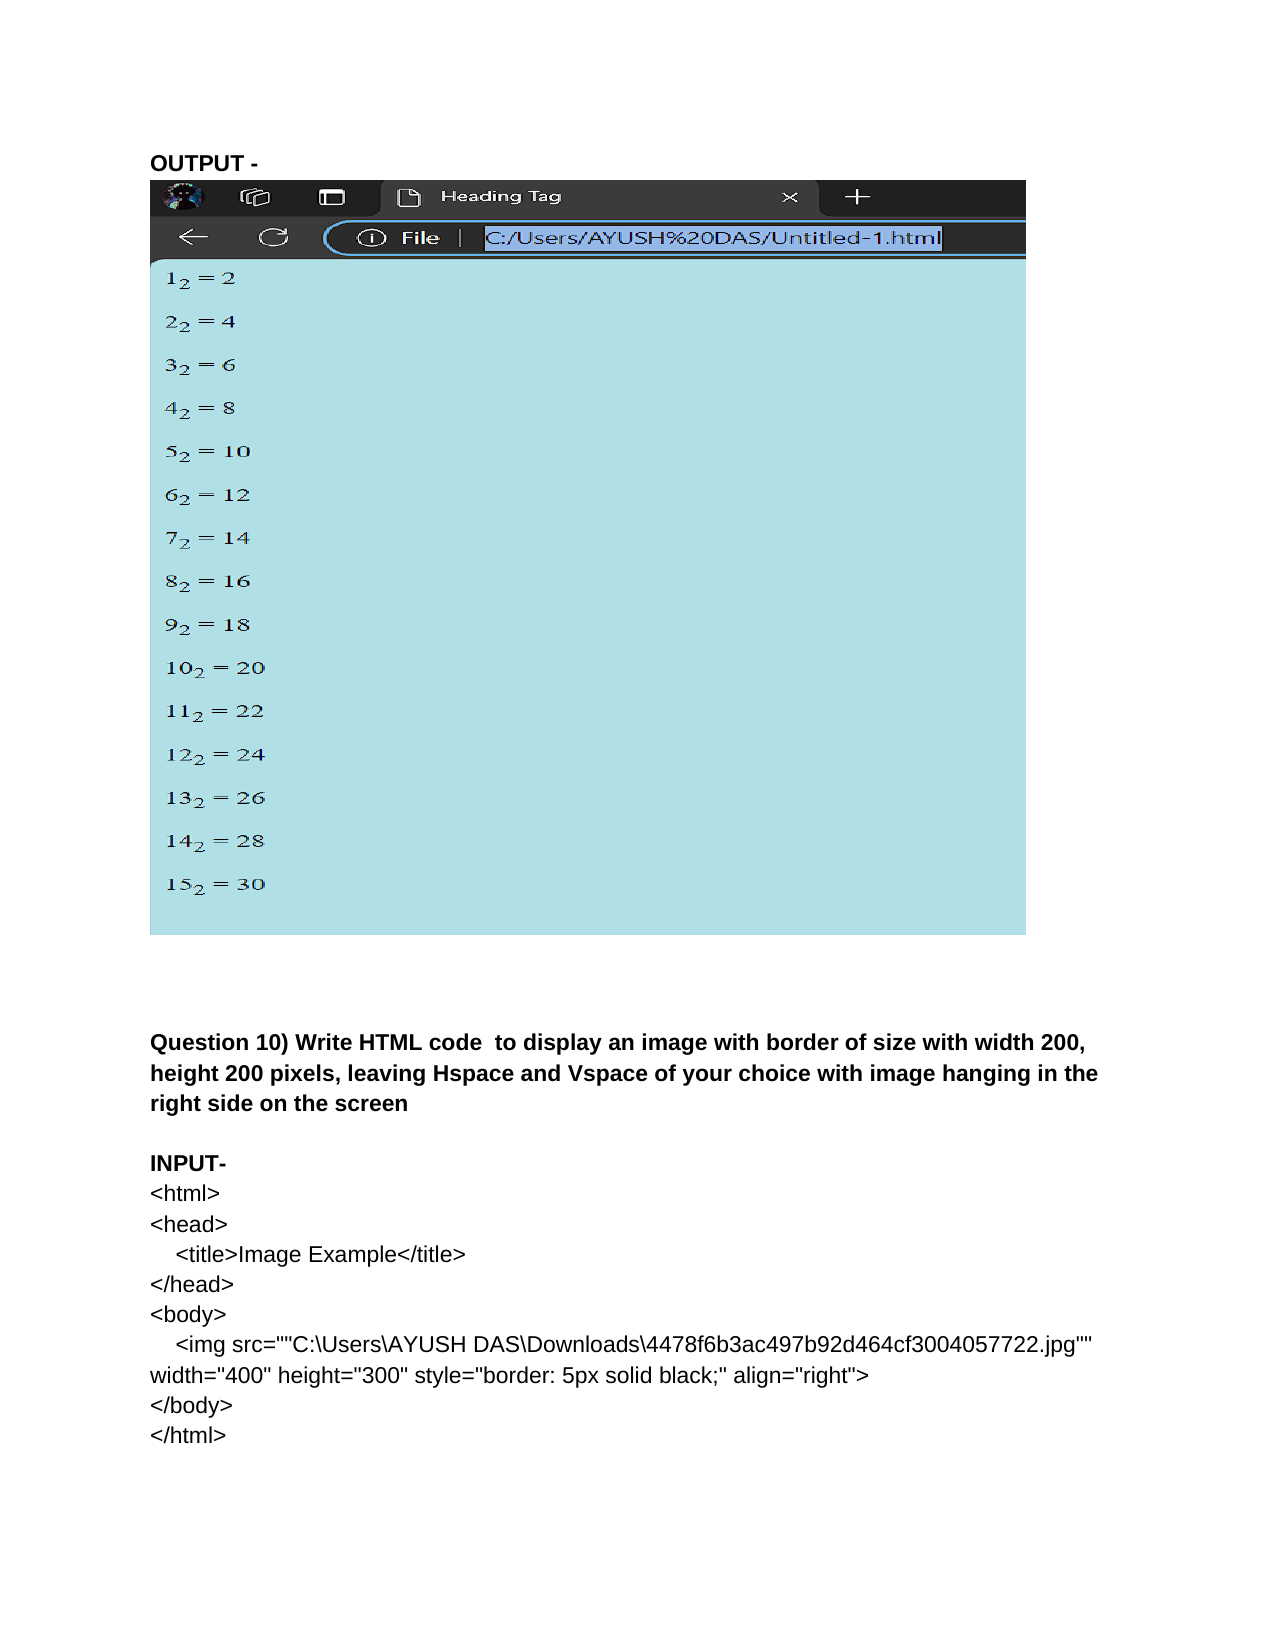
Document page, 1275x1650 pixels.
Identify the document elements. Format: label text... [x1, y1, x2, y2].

text <body> [150, 1301, 1125, 1328]
text <html> [150, 1180, 1125, 1207]
text <img src=""C:\Users\AYUSH DAS\Downloads\4478f6b3ac497b92d464cf3004057722.jpg"" width="400" height="300" style="border: 5px solid black;" align="right"> [150, 1331, 1125, 1388]
text <title>Image Example</title> [150, 1241, 1125, 1267]
text INPUT- [150, 1150, 1125, 1177]
text Question 10) Write HTML code to display an image with border of size with width 200, height 200 pixels, leaving Hspace and Vspace of your choice with image hanging in the right side on the screen [150, 1029, 1125, 1116]
text <head> [150, 1211, 1125, 1237]
text </body> [150, 1392, 1125, 1418]
text </head> [150, 1271, 1125, 1297]
picture [150, 180, 1026, 935]
text </html> [150, 1422, 1125, 1448]
